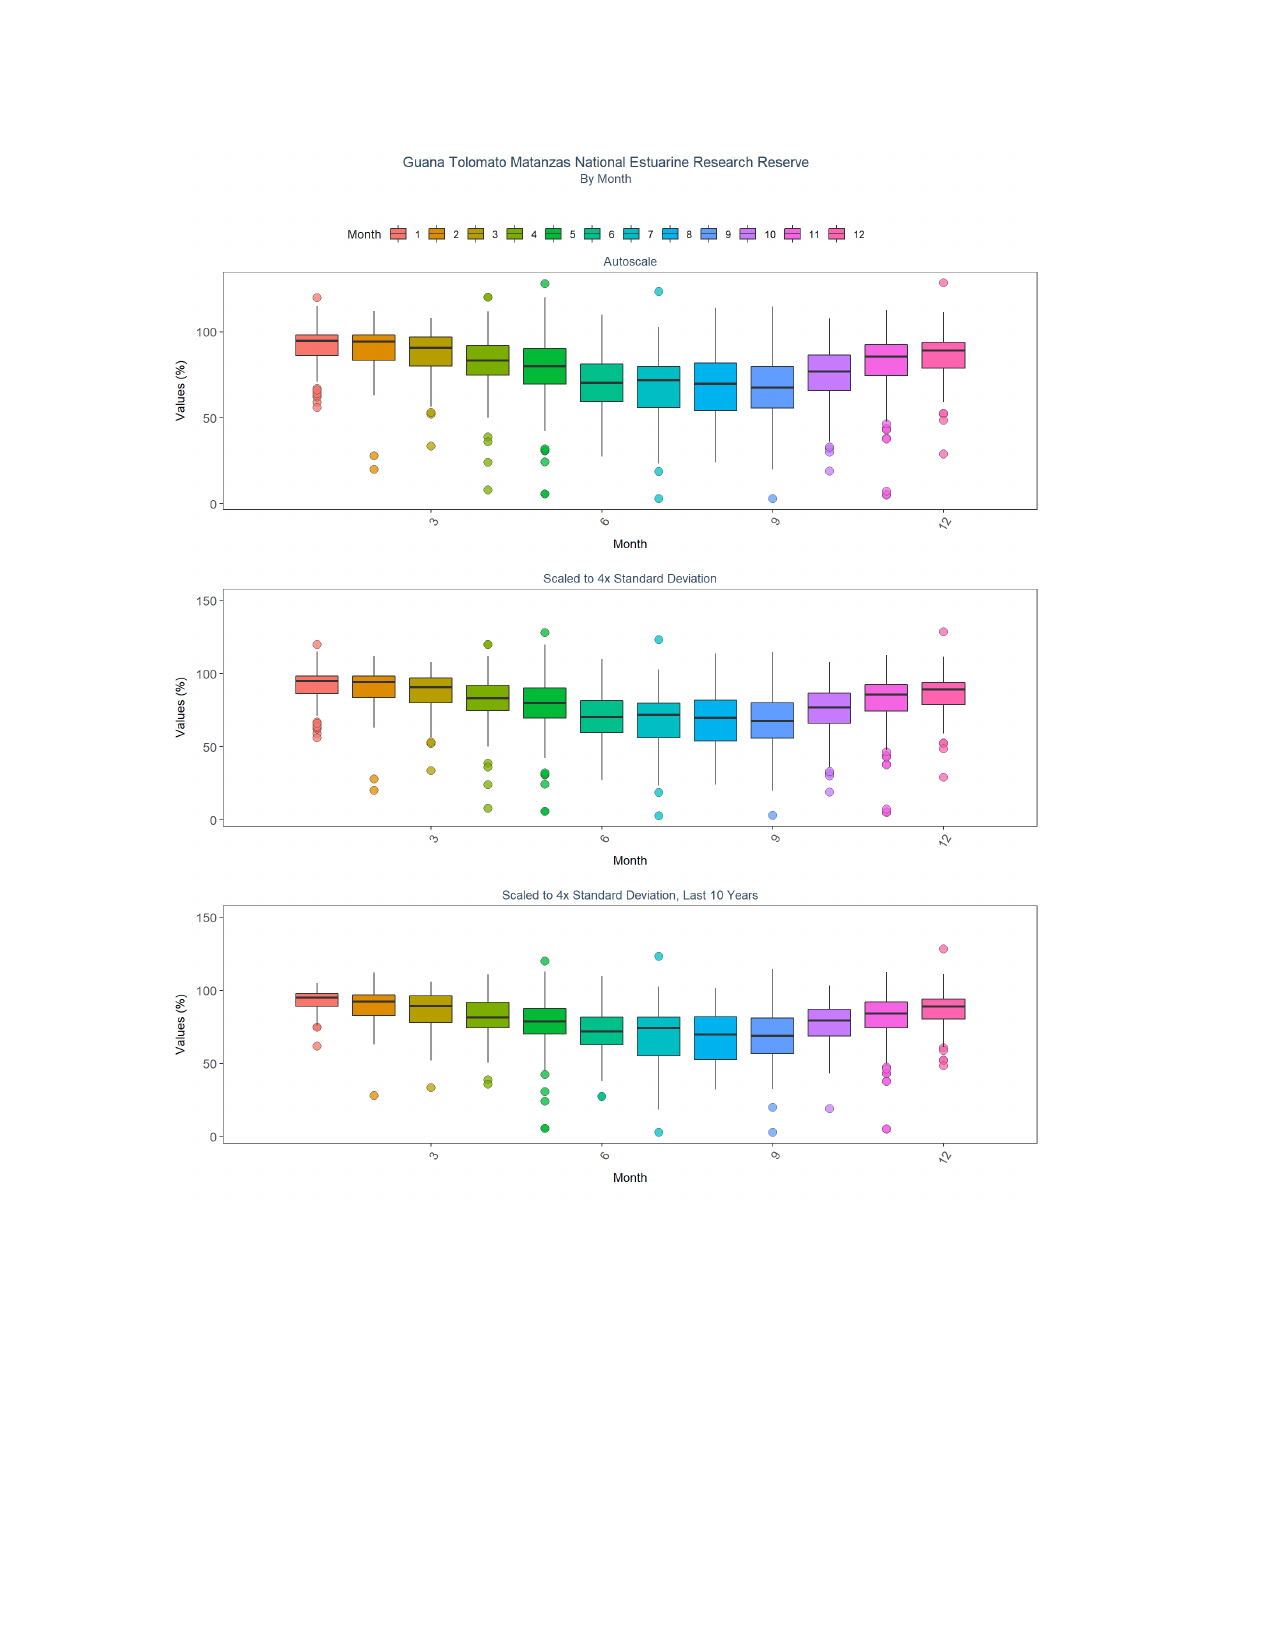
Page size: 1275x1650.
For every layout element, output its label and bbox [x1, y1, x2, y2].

picture [168, 150, 1044, 1200]
